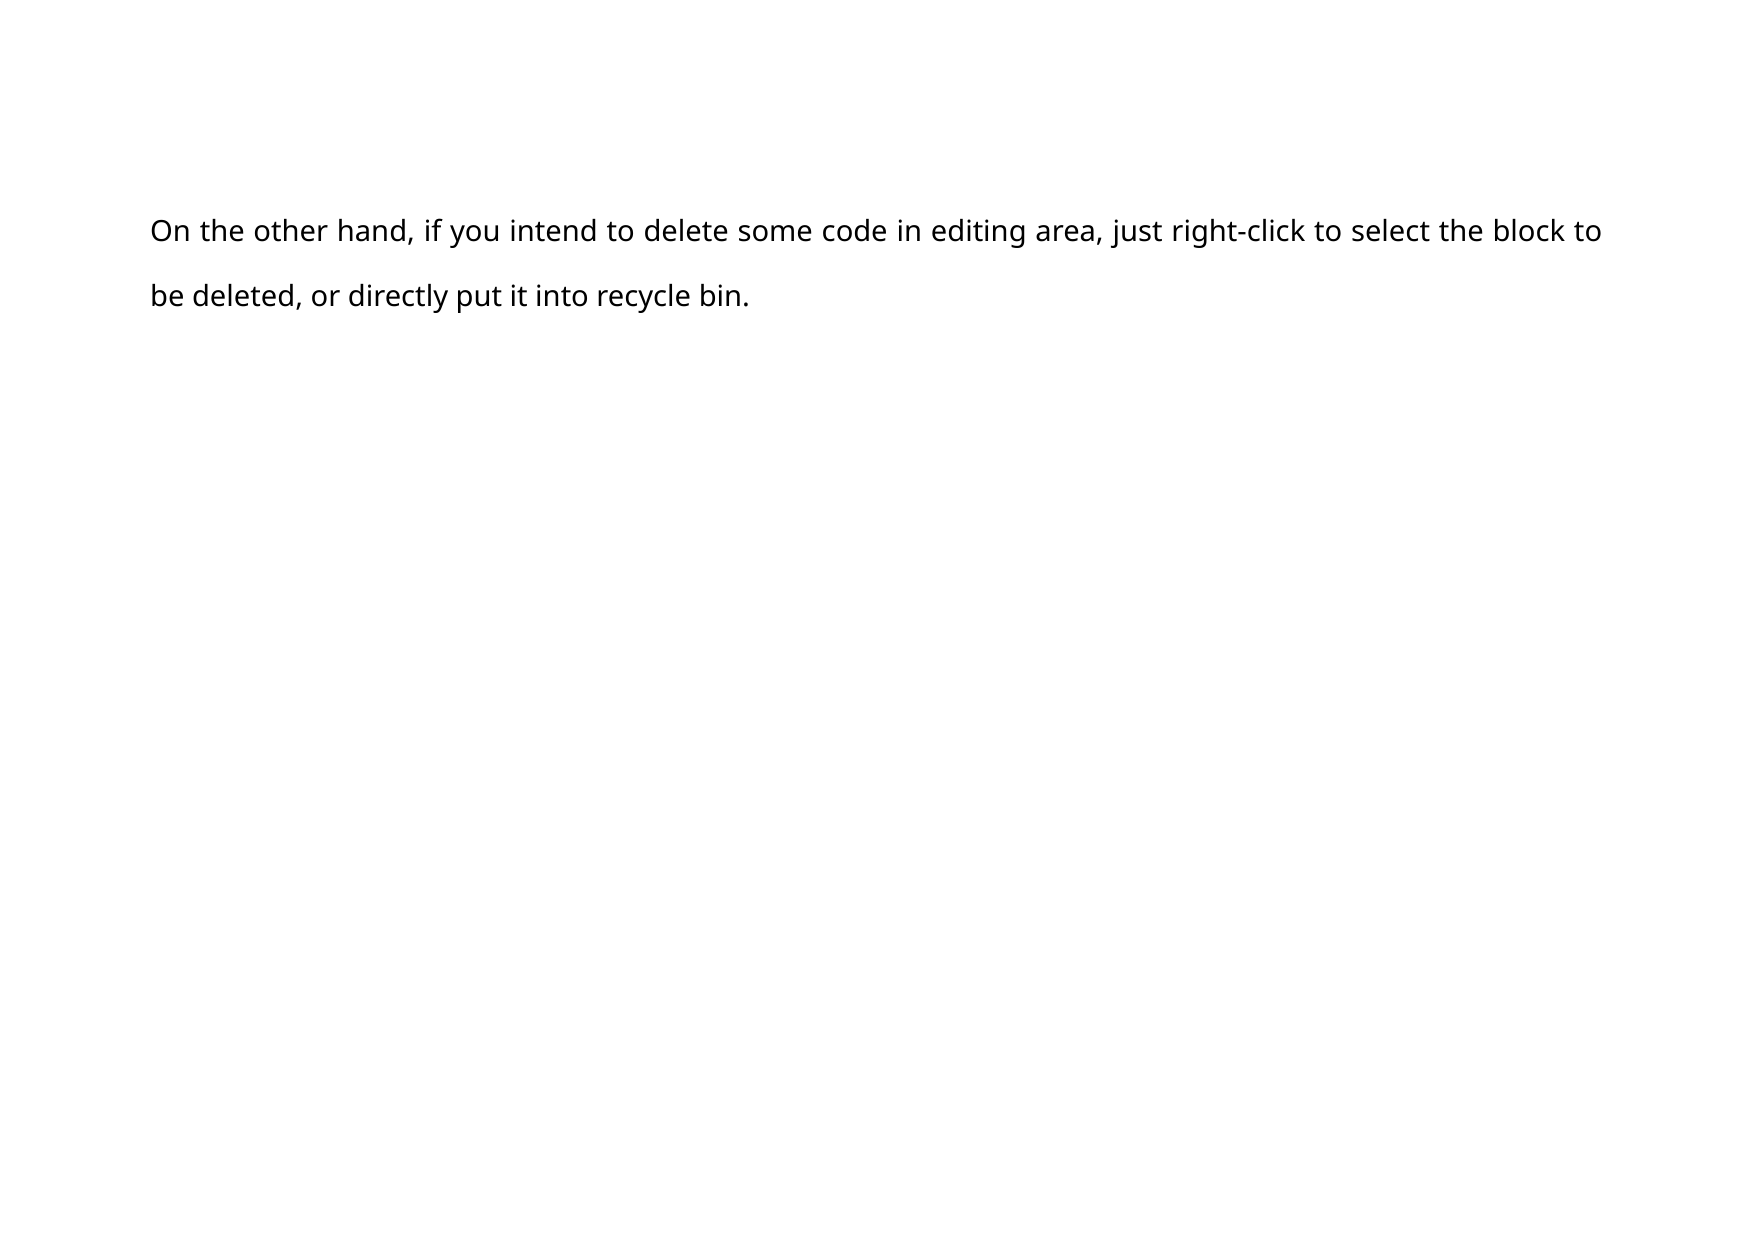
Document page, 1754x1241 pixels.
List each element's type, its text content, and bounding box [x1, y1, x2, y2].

text On the other hand, if you intend to delete some code in editing area, just right-click to select the block to be deleted, or directly put it into recycle bin. [150, 198, 1604, 328]
